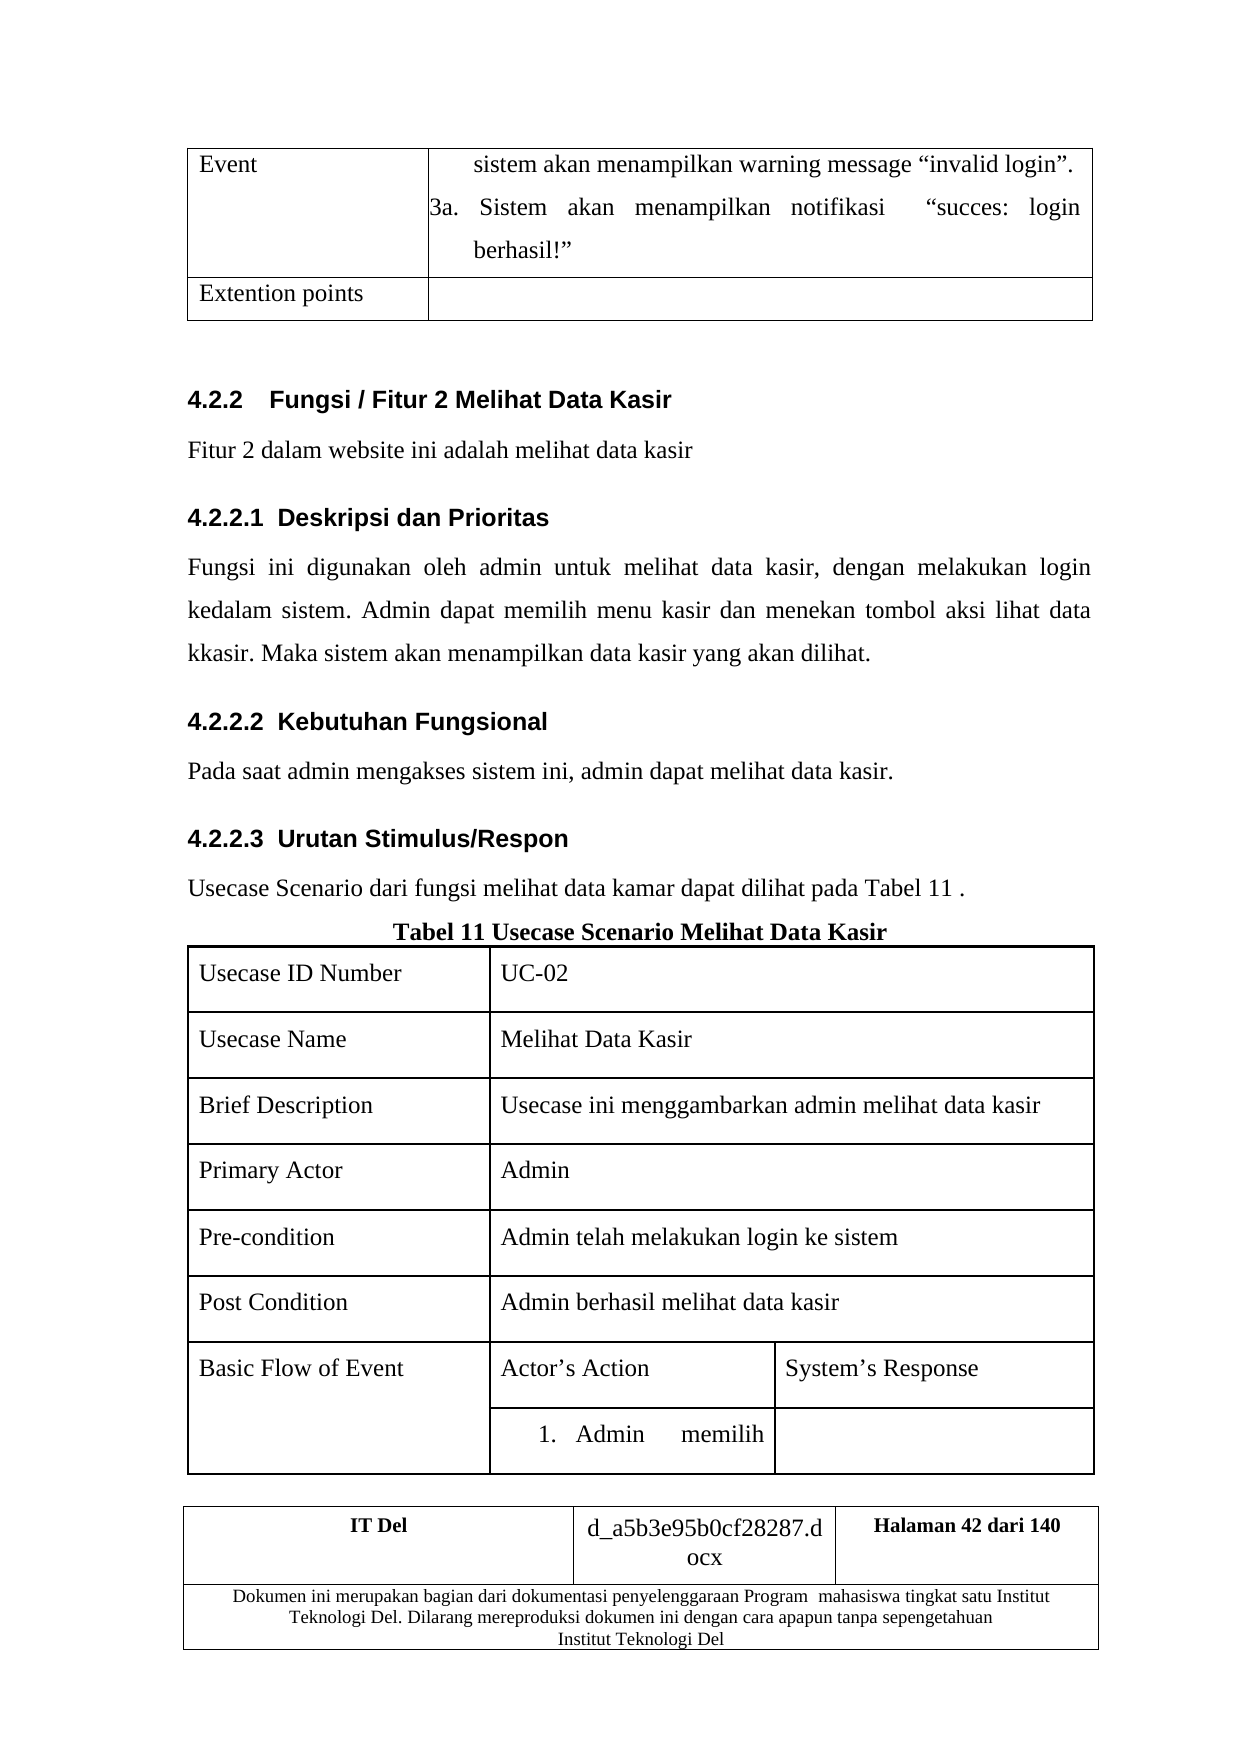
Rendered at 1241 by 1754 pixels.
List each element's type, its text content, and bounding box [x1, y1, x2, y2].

table_cell Primary Actor [189, 1145, 489, 1209]
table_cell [429, 149, 1092, 277]
table_cell Admin [491, 1145, 1093, 1209]
table_cell Brief Description [189, 1079, 489, 1143]
table_cell Admin telah melakukan login ke sistem [491, 1211, 1093, 1275]
table_cell [776, 1409, 1093, 1473]
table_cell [188, 149, 428, 277]
table_cell Melihat Data Kasir [491, 1013, 1093, 1077]
table_cell Usecase Name [189, 1013, 489, 1077]
table_cell Basic Flow of Event [189, 1343, 489, 1473]
subtitle Urutan Stimulus/Respon [187, 824, 1092, 853]
text Fungsi ini digunakan oleh admin untuk melihat data kasir, dengan melakukan login kedalam sistem. Admin dapat memilih menu kasir dan menekan tombol aksi lihat data kkasir. Maka sistem akan menampilkan data kasir yang akan dilihat. [187, 552, 1092, 667]
table_cell System’s Response [776, 1343, 1093, 1407]
text Fitur 2 dalam website ini adalah melihat data kasir [187, 435, 1092, 463]
subtitle Kebutuhan Fungsional [187, 707, 1092, 735]
table_cell Post Condition [189, 1277, 489, 1341]
text Tabel 11 Usecase Scenario Melihat Data Kasir [187, 917, 1092, 945]
table_header UC-02 [491, 948, 1093, 1011]
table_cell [491, 1409, 774, 1473]
text Pada saat admin mengakses sistem ini, admin dapat melihat data kasir. [187, 756, 1092, 785]
table_cell Extention points [188, 278, 428, 320]
table_cell - [429, 278, 1092, 320]
table_cell Usecase ini menggambarkan admin melihat data kasir [491, 1079, 1093, 1143]
table_cell Pre-condition [189, 1211, 489, 1275]
subtitle Fungsi / Fitur 2 Melihat Data Kasir [187, 385, 1092, 414]
table_cell Admin berhasil melihat data kasir [491, 1277, 1093, 1341]
table_cell Actor’s Action [491, 1343, 774, 1407]
subtitle Deskripsi dan Prioritas [187, 503, 1092, 532]
text Usecase Scenario dari fungsi melihat data kamar dapat dilihat pada Tabel 11 . [187, 873, 1092, 902]
table_header Usecase ID Number [189, 948, 489, 1011]
